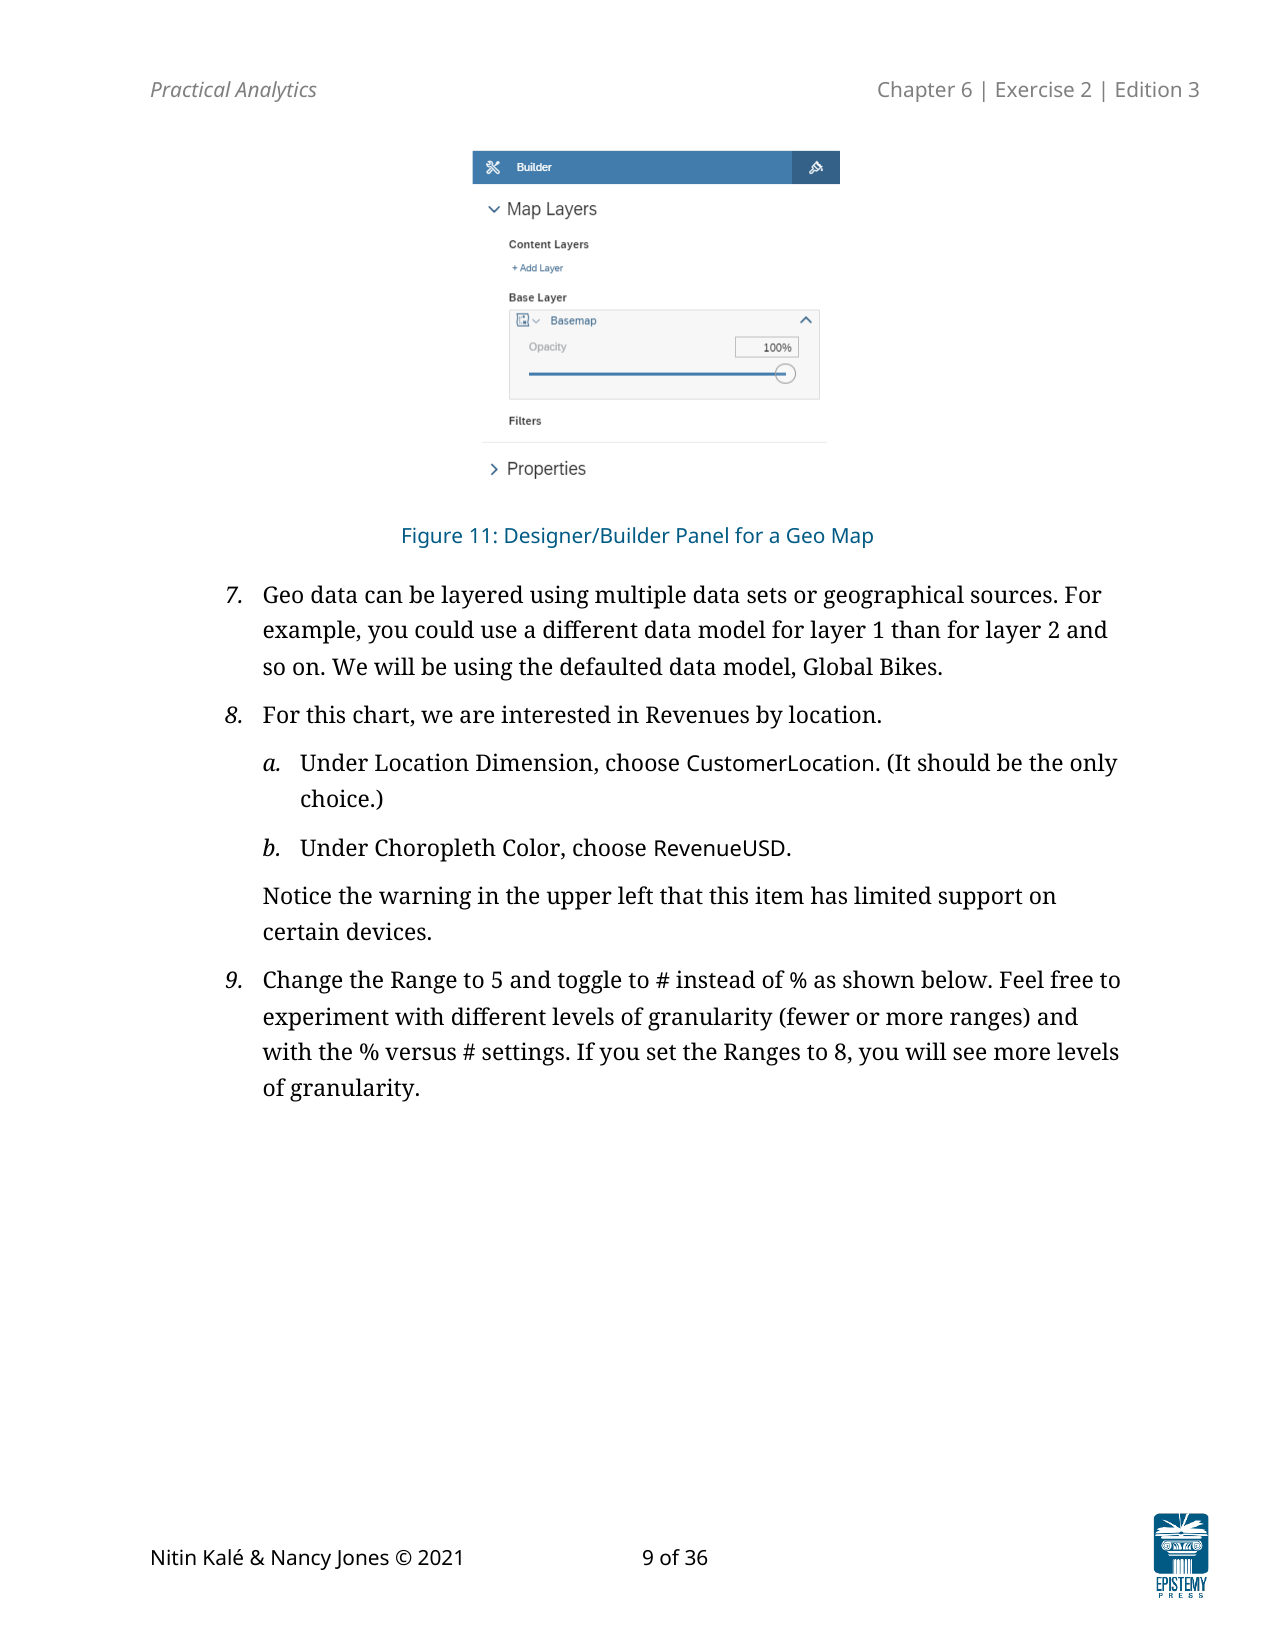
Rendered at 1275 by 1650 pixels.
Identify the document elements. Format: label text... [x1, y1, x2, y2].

text For this chart, we are interested in Revenues by location. [225, 699, 1125, 730]
text Geo data can be layered using multiple data sets or geographical sources. For example, you could use a different data model for layer 1 than for layer 2 and so on. We will be using the defaulted data model, Global Bikes. [225, 578, 1125, 682]
picture [1156, 1521, 1206, 1538]
text Change the Range to 5 and toggle to # instead of % as shown below. Feel free to experiment with different levels of granularity (fewer or more ranges) and with the % versus # settings. If you set the Ranges to 8, you will see more levels of granularity. [225, 964, 1125, 1103]
list Notice the warning in the upper left that this item has limited support on certain devices. [262, 880, 1125, 947]
picture [1162, 1541, 1202, 1550]
picture [1153, 1560, 1209, 1598]
list Under Choropleth Color, choose RevenueUSD. [262, 832, 1125, 863]
picture [1153, 1512, 1209, 1516]
list Under Location Dimension, choose CustomerLocation. (It should be the only choice.) [262, 747, 1125, 814]
text Figure 11: Designer/Builder Panel for a Geo Map [150, 521, 1125, 549]
